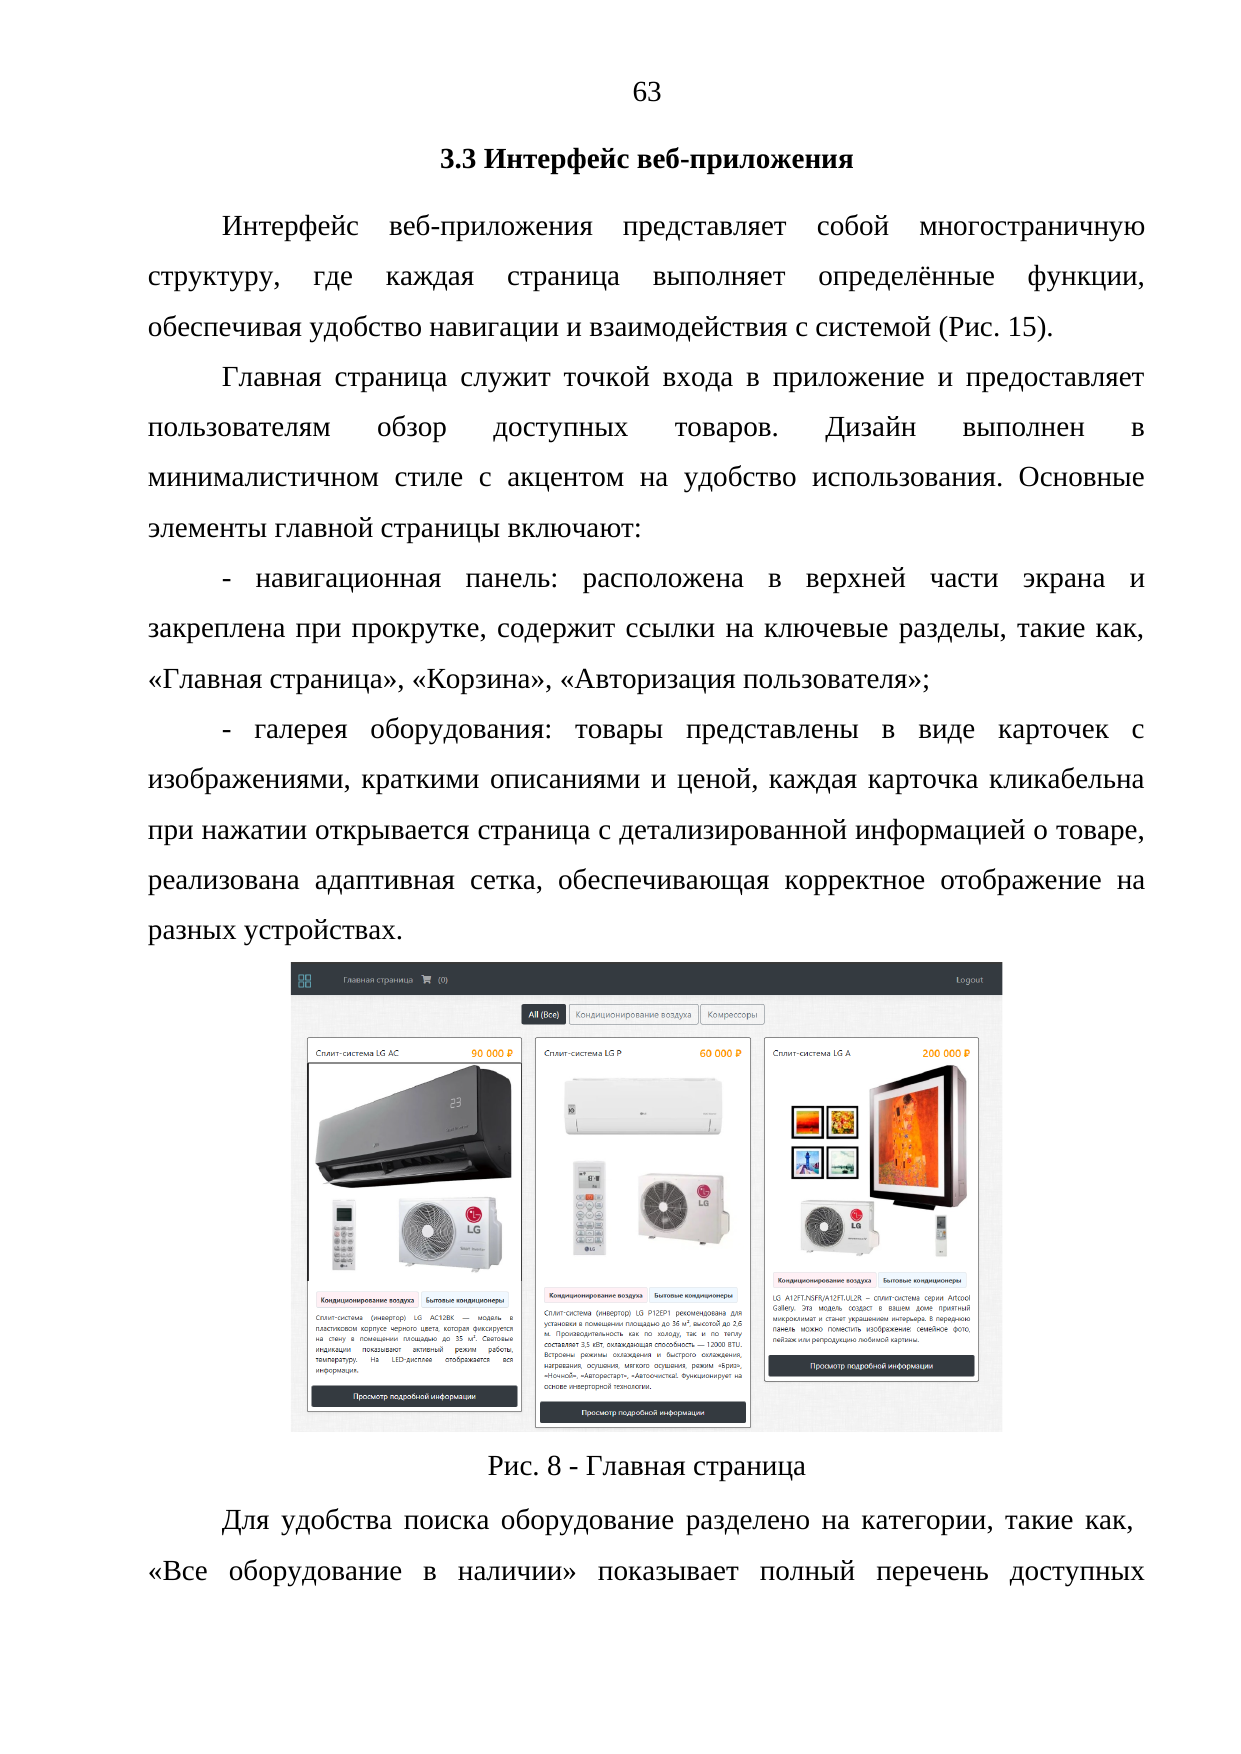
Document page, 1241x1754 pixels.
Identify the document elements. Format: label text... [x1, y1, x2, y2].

list Интерфейс веб-приложения представляет собой многостраничную структуру, где каждая страница выполняет определённые функции, обеспечивая удобство навигации и взаимодействия с системой (Рис. 15). [148, 208, 1146, 342]
text Рис. 8 - Главная страница [148, 1448, 1146, 1481]
list Главная страница служит точкой входа в приложение и предоставляет пользователям обзор доступных товаров. Дизайн выполнен в минималистичном стиле с акцентом на удобство использования. Основные элементы главной страницы включают: [148, 359, 1146, 543]
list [148, 1502, 1146, 1586]
list - навигационная панель: расположена в верхней части экрана и закреплена при прокрутке, содержит ссылки на ключевые разделы, такие как, «Главная страница», «Корзина», «Авторизация пользователя»; [148, 560, 1146, 694]
subtitle 3.3 Интерфейс веб-приложения [148, 141, 1146, 174]
picture [290, 962, 1003, 1432]
list - галерея оборудования: товары представлены в виде карточек с изображениями, краткими описаниями и ценой, каждая карточка кликабельна при нажатии открывается страница с детализированной информацией о товаре, реализована адаптивная сетка, обеспечивающая корректное отображение на разных устройствах. [148, 711, 1146, 946]
